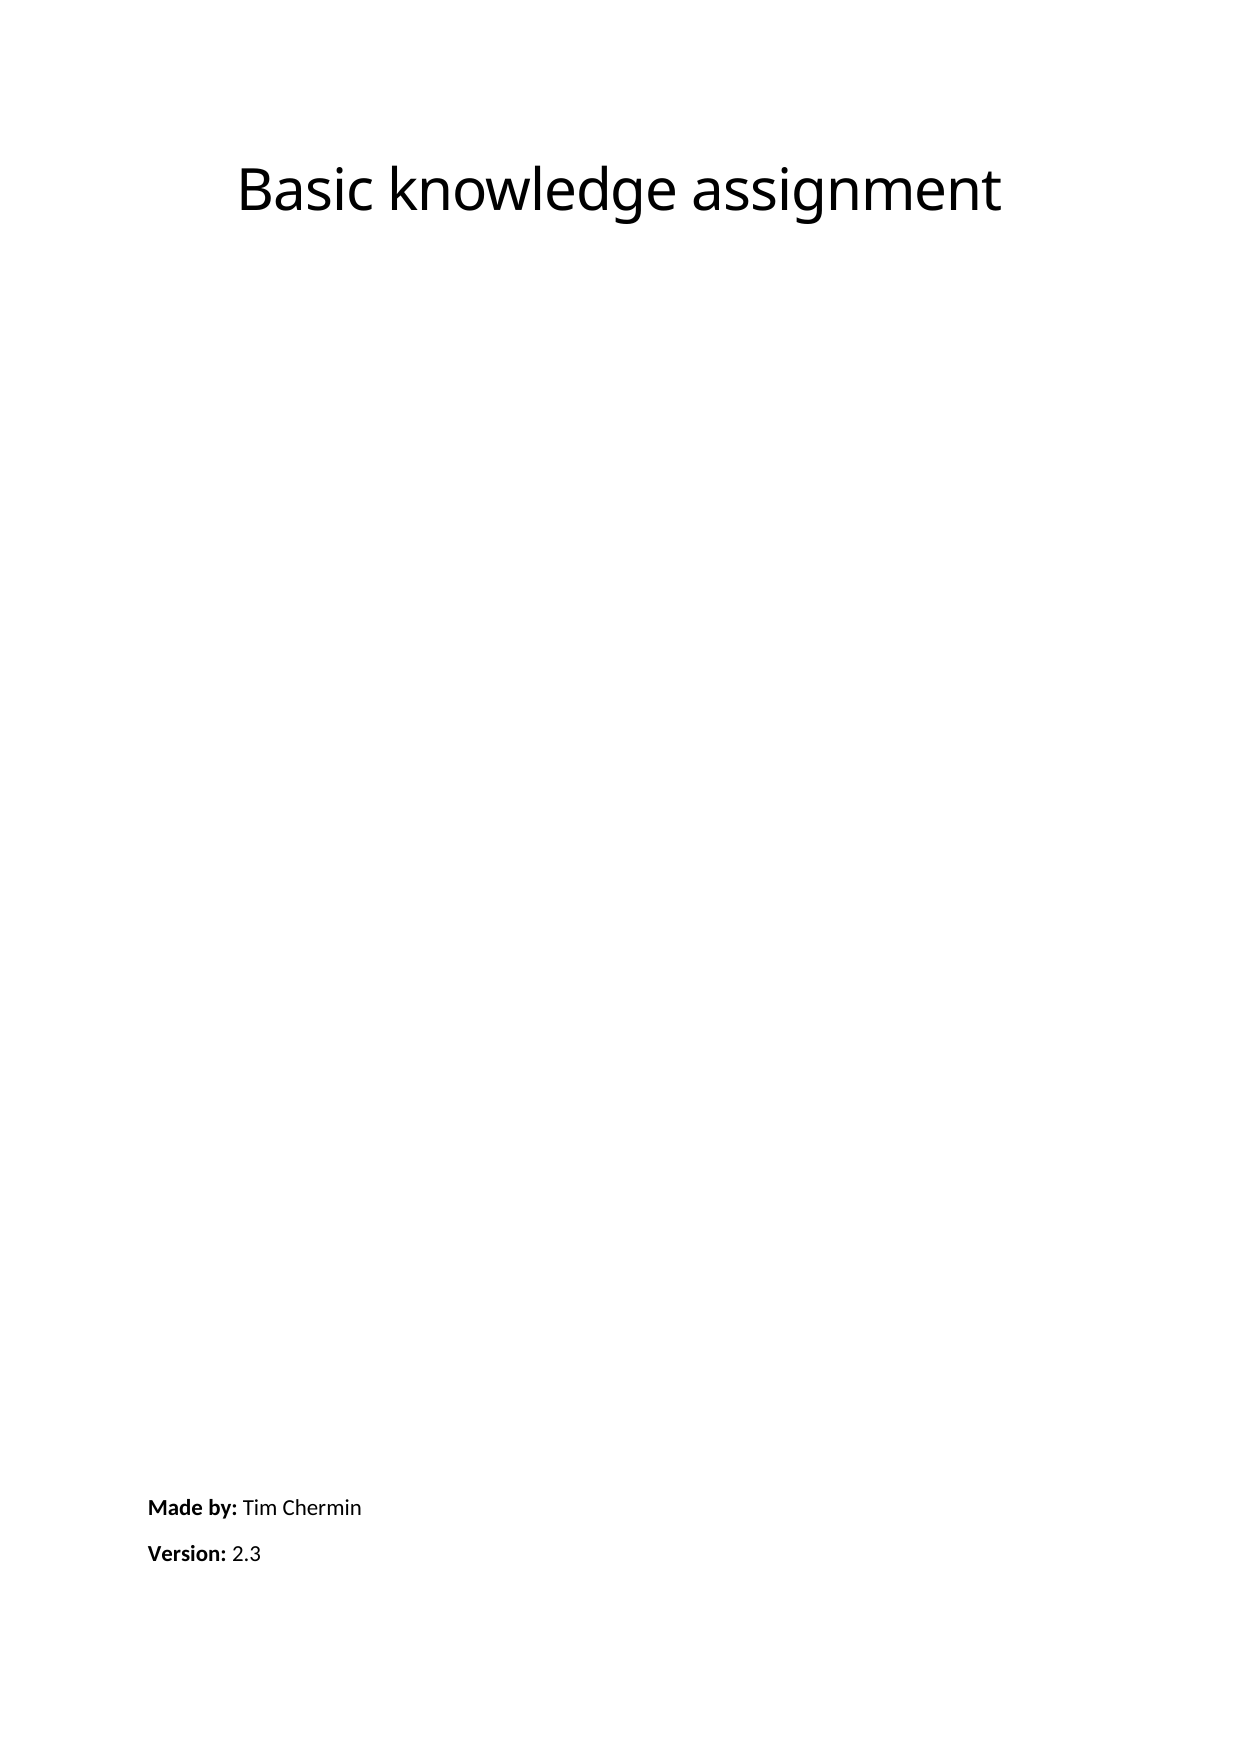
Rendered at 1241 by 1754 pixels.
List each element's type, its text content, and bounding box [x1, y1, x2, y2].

text Version: 2.3 [148, 1539, 1093, 1568]
title Basic knowledge assignment [148, 148, 1093, 227]
text Made by: Tim Chermin [148, 1493, 1093, 1521]
